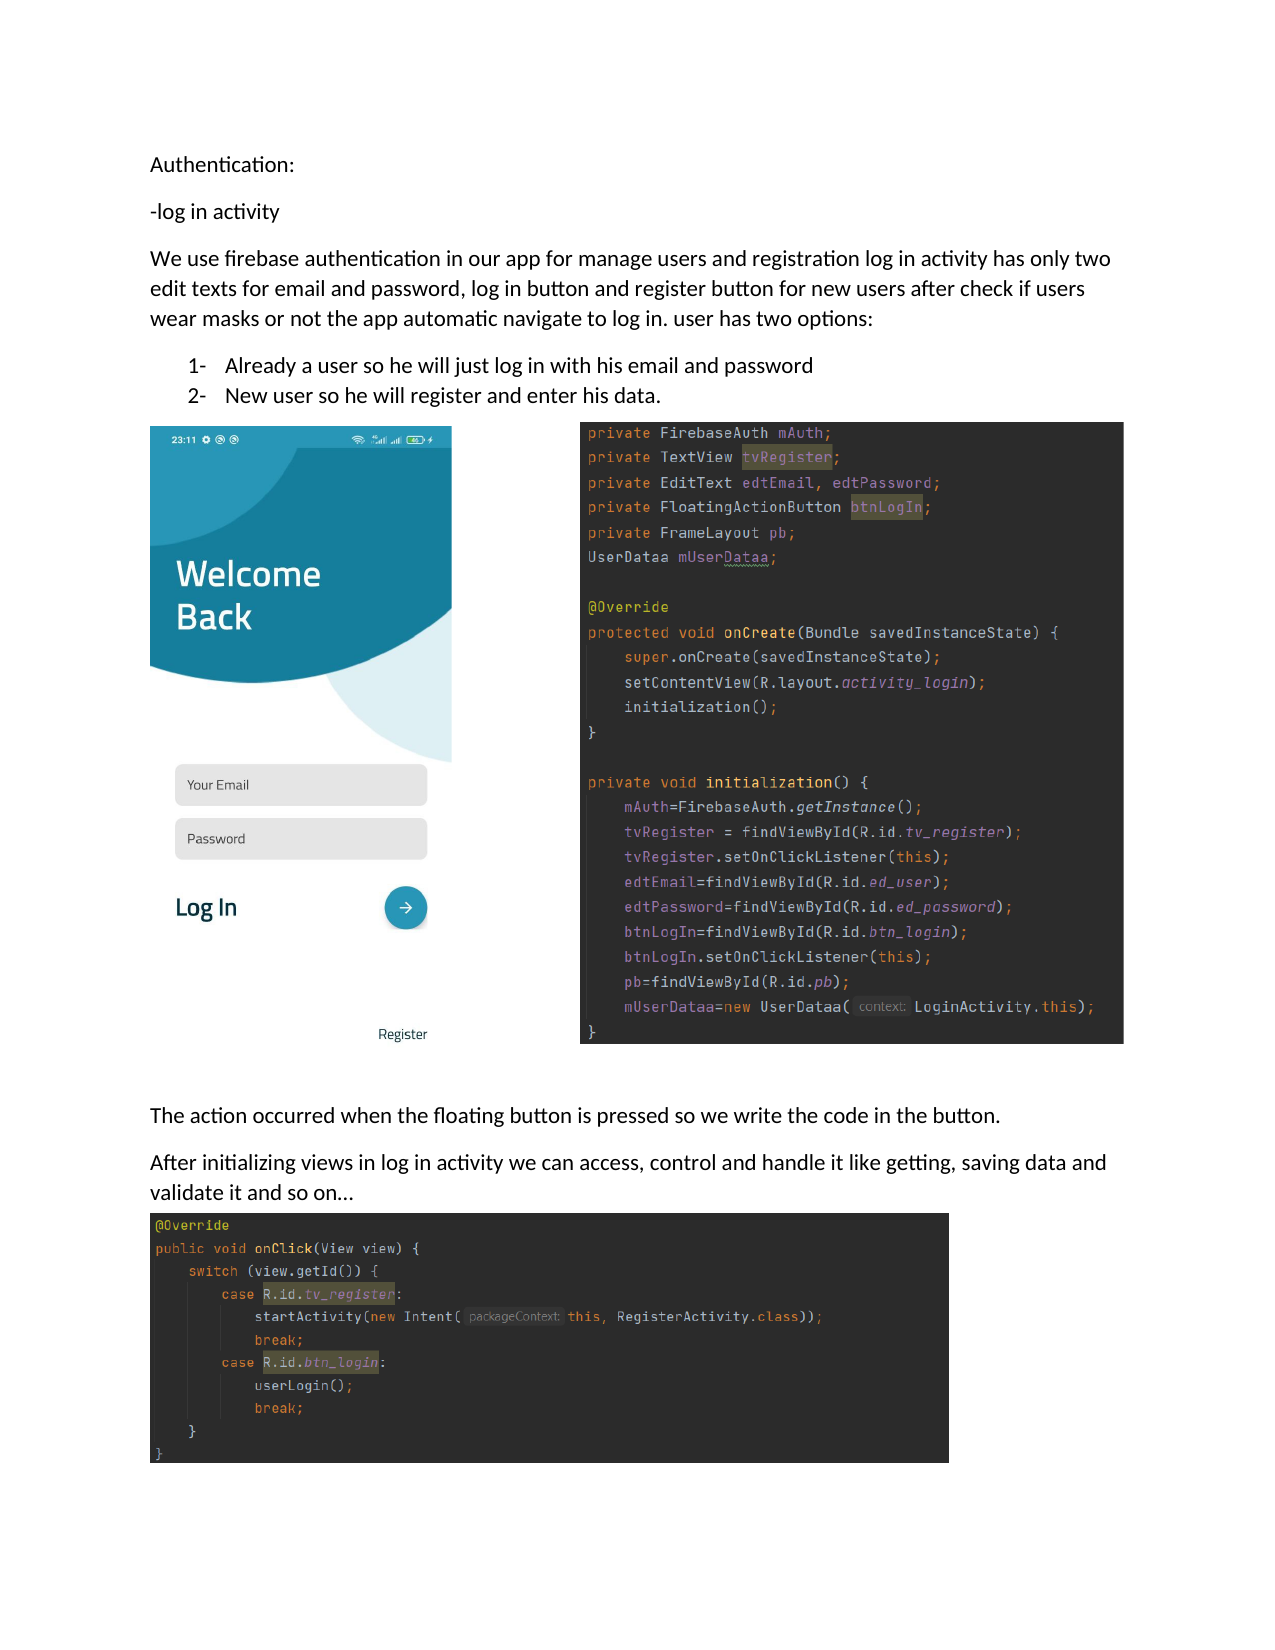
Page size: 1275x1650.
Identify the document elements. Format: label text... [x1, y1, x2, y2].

list Already a user so he will just log in with his email and password [187, 351, 1125, 379]
text Authentication: [150, 150, 1125, 178]
picture [150, 1213, 949, 1463]
picture [580, 422, 1124, 1044]
text -log in activity [150, 197, 1125, 225]
text After initializing views in log in activity we can access, control and handle it like getting, saving data and validate it and so on… [150, 1148, 1125, 1206]
picture [150, 426, 452, 1080]
text We use firebase authentication in our app for manage users and registration log in activity has only two edit texts for email and password, log in button and register button for new users after check if users wear masks or not the app automatic navigate to log in. user has two options: [150, 244, 1125, 332]
list New user so he will register and enter his data. [187, 381, 1125, 409]
